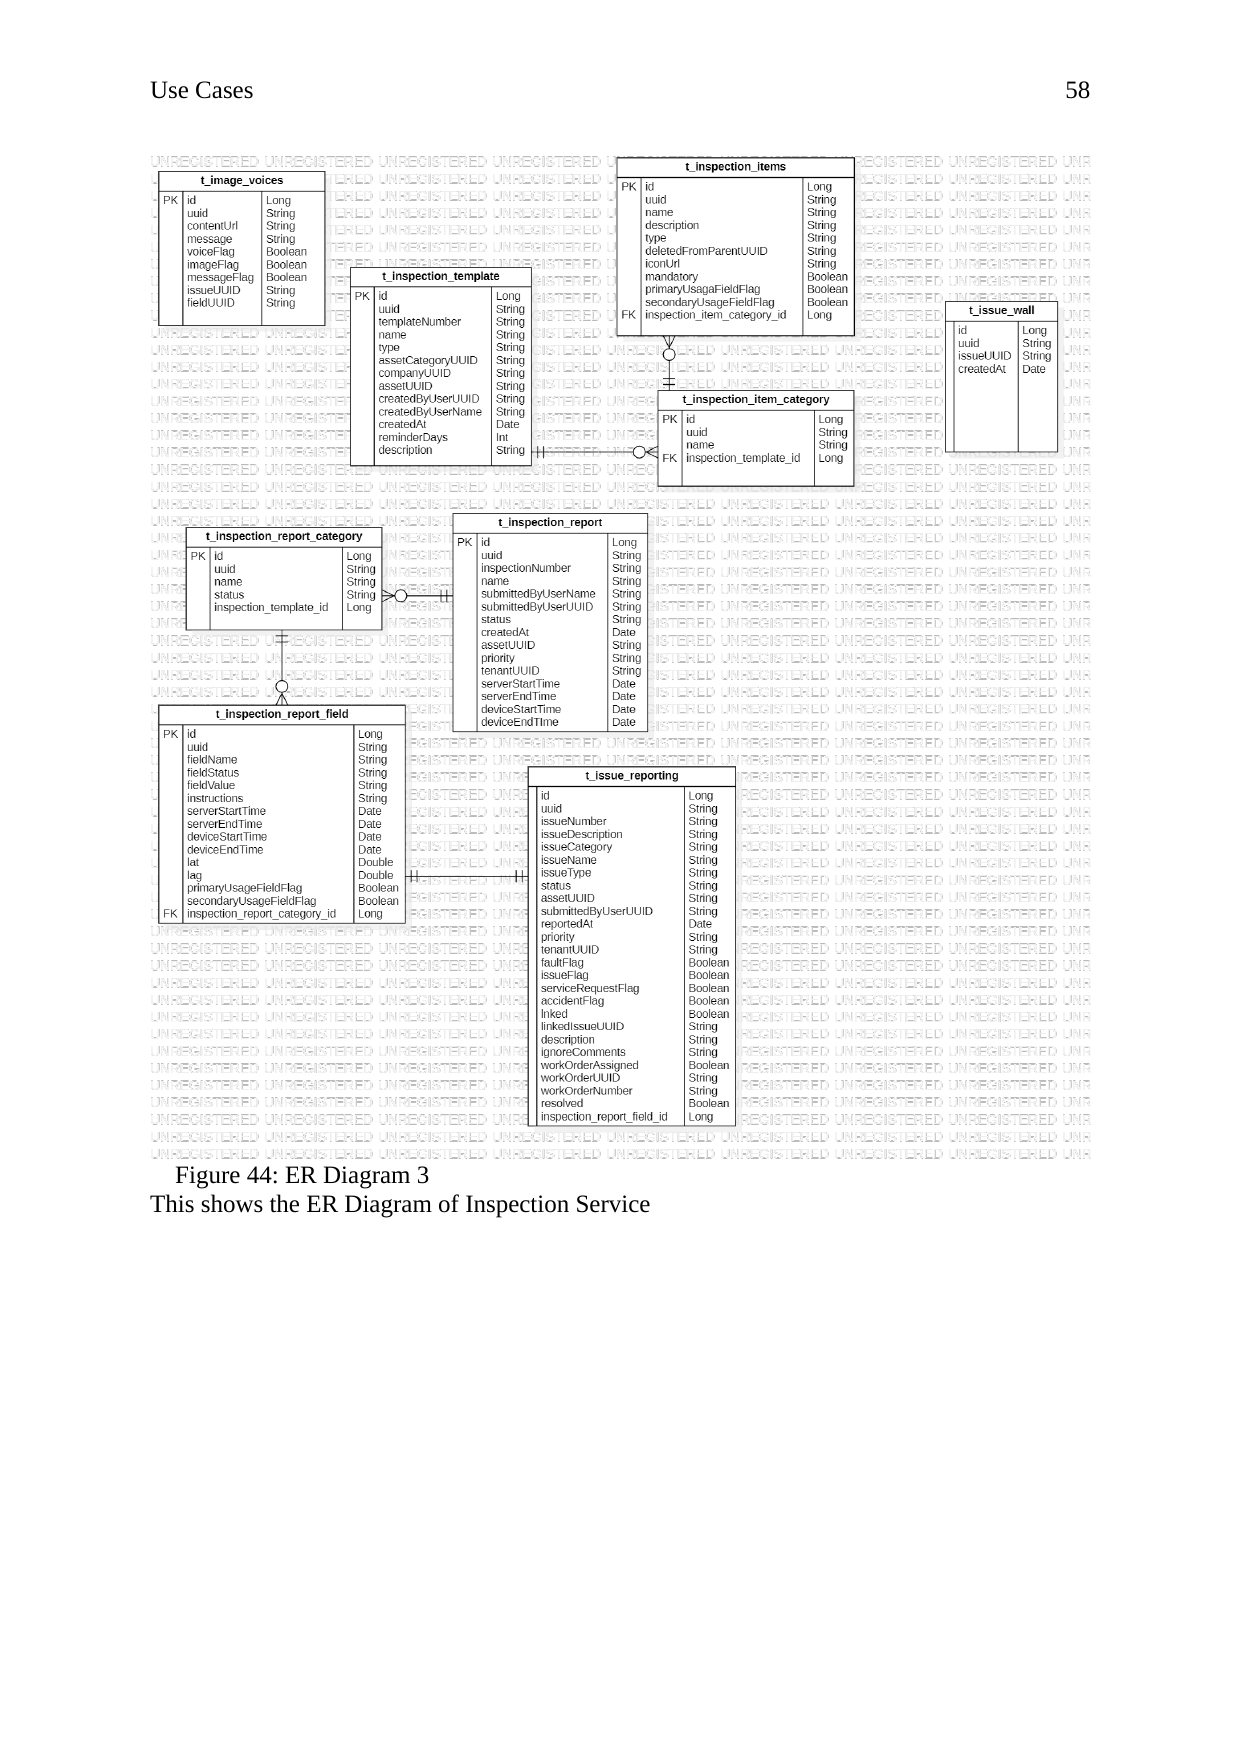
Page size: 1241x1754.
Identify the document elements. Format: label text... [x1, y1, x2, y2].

text Figure 44: ER Diagram 3 [175, 1160, 1090, 1189]
text This shows the ER Diagram of Inspection Service [150, 1189, 1090, 1217]
picture [150, 150, 1091, 1160]
